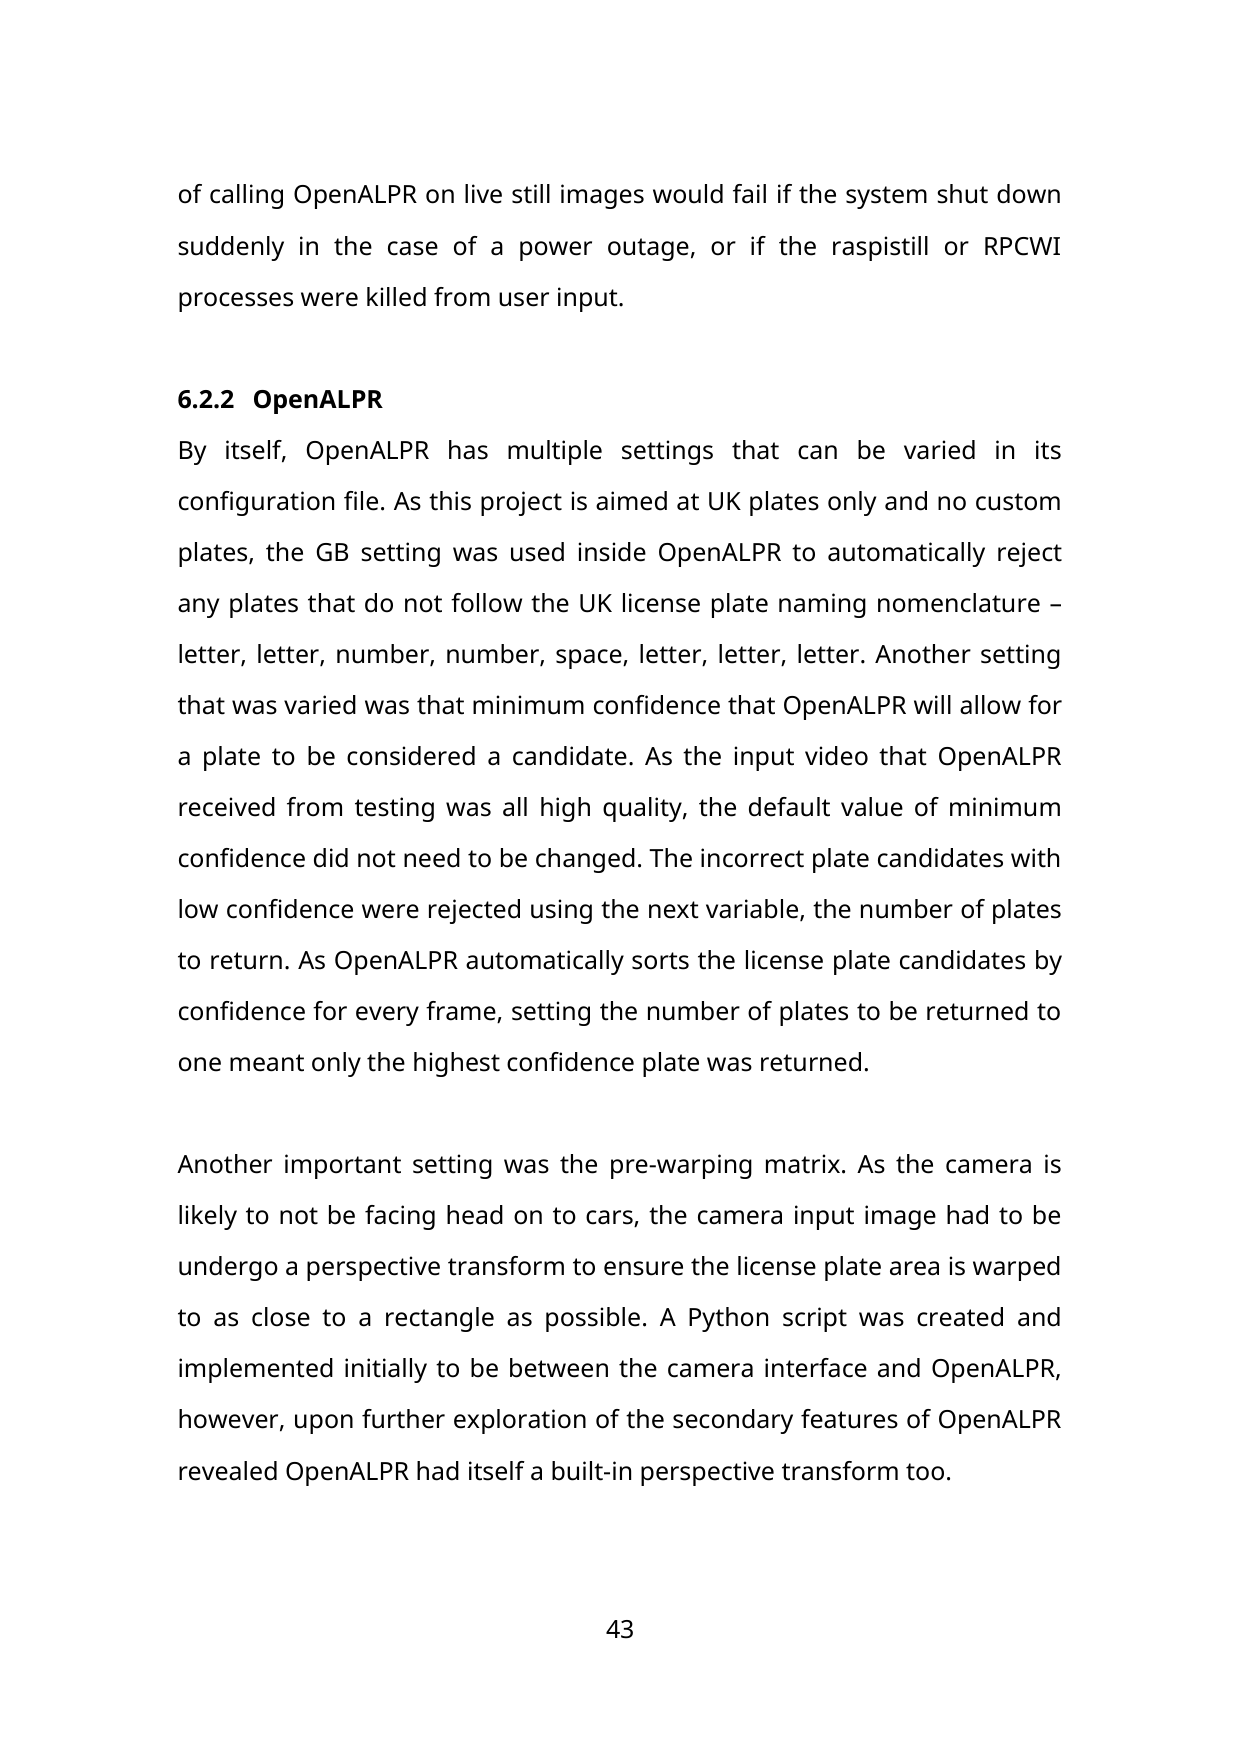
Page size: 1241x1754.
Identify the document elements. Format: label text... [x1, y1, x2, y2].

subtitle OpenALPR [177, 381, 1063, 415]
text Another important setting was the pre-warping matrix. As the camera is likely to not be facing head on to cars, the camera input image had to be undergo a perspective transform to ensure the license plate area is warped to as close to a rectangle as possible. A Python script was created and implemented initially to be between the camera interface and OpenALPR, however, upon further exploration of the secondary features of OpenALPR revealed OpenALPR had itself a built-in perspective transform too. [177, 1147, 1063, 1487]
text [177, 177, 1063, 313]
text By itself, OpenALPR has multiple settings that can be varied in its configuration file. As this project is aimed at UK plates only and no custom plates, the GB setting was used inside OpenALPR to automatically reject any plates that do not follow the UK license plate naming nomenclature – letter, letter, number, number, space, letter, letter, letter. Another setting that was varied was that minimum confidence that OpenALPR will allow for a plate to be considered a candidate. As the input video that OpenALPR received from testing was all high quality, the default value of minimum confidence did not need to be changed. The incorrect plate candidates with low confidence were rejected using the next variable, the number of plates to return. As OpenALPR automatically sorts the license plate candidates by confidence for every frame, setting the number of plates to be returned to one meant only the highest confidence plate was returned. [177, 432, 1063, 1079]
